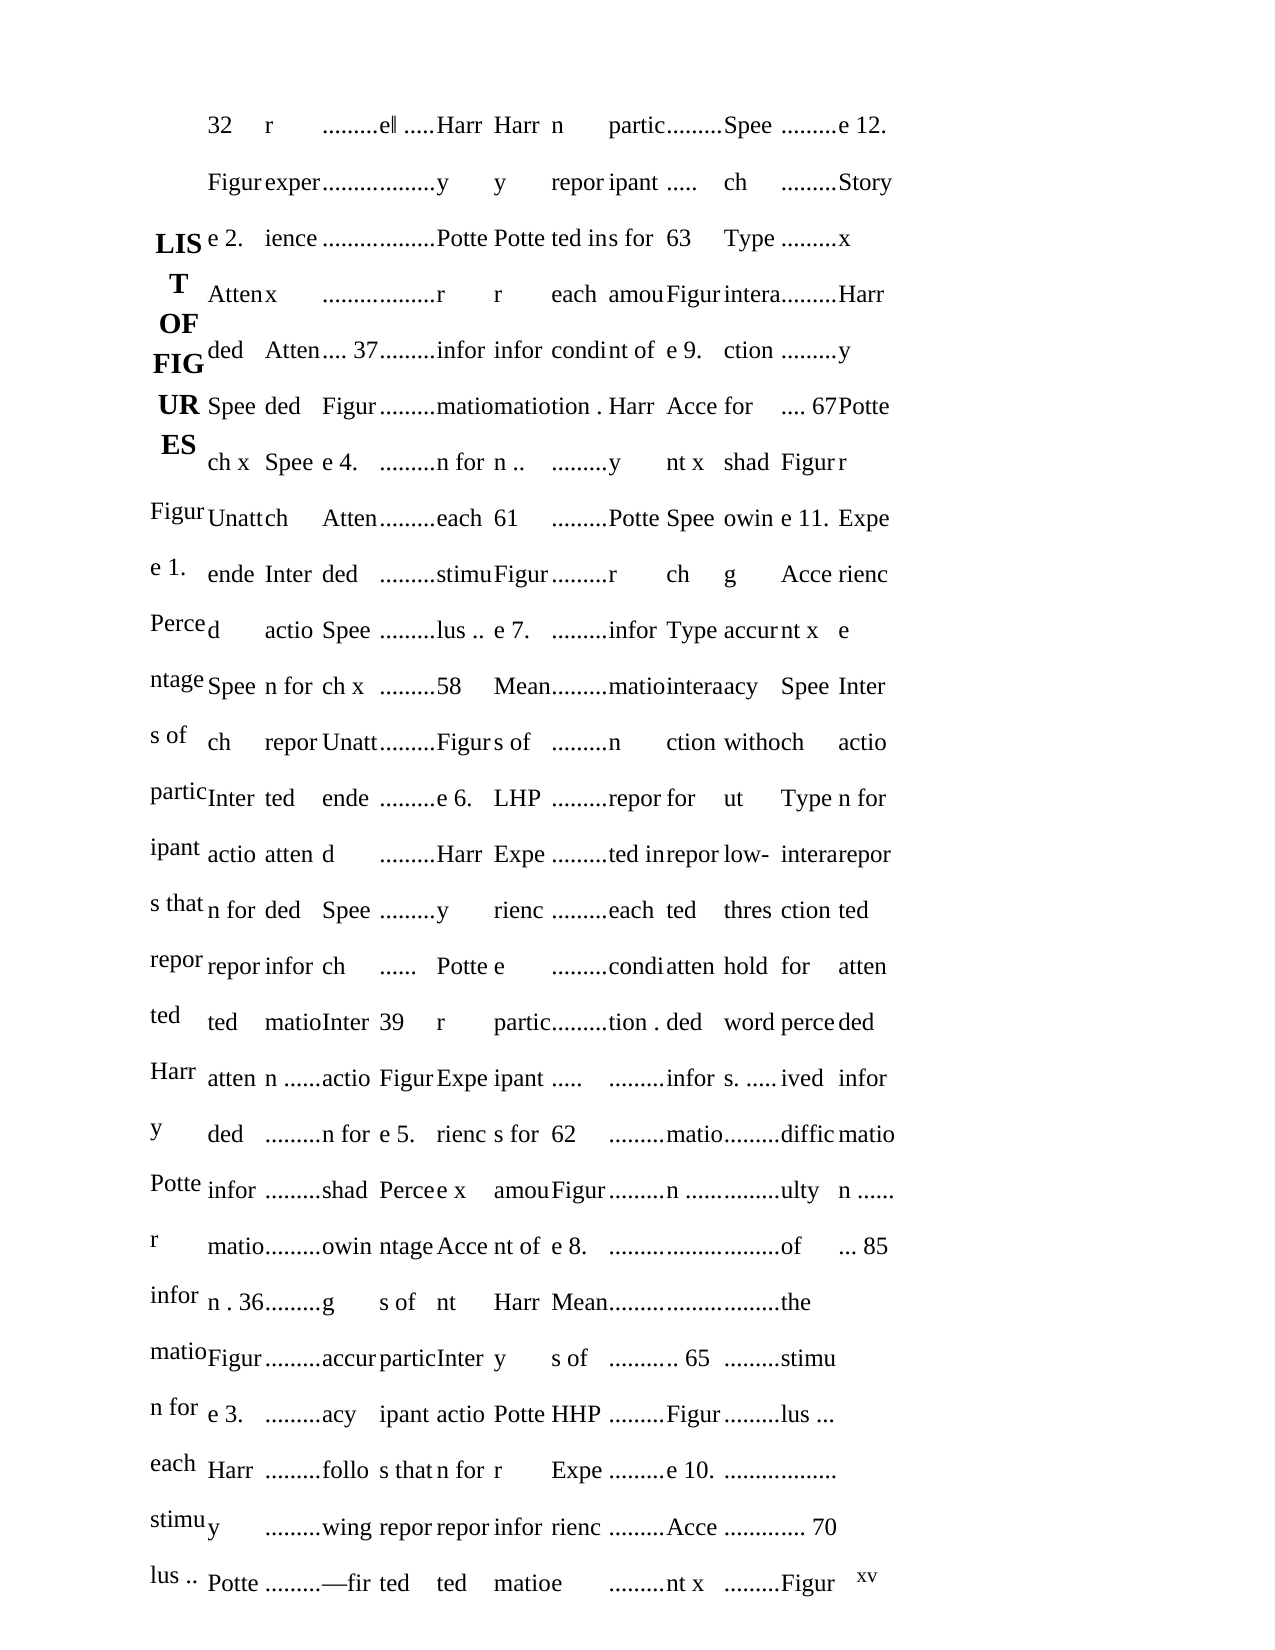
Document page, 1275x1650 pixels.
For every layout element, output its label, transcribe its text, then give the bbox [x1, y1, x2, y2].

text xv [838, 1563, 896, 1587]
text LIST OF FIGURES [150, 221, 207, 462]
text Figure 1. Percentages of participants that reported Harry Potter information for each stimulus .. 32 Figure 2. Attended Speech x Unattended Speech Interaction for reported attended information . 36 Figure 3. Harry Potter experience x Attended Speech Interaction for reported attended information ............................................................................................................................... 37 Figure 4. Attended Speech x Unattended Speech Interaction for shadowing accuracy following ―fire‖ ......................................................................................................................................... 39 Figure 5. Percentages of participants that reported Harry Potter information for each stimulus .. 58 Figure 6. Harry Potter Experience x Accent Interaction for reported Harry Potter information .. 61 Figure 7. Means of LHP Experience participants for amount of Harry Potter information reported in each condition ......................................................................................................... 62 Figure 8. Means of HHP Experience participants for amount of Harry Potter information reported in each condition ......................................................................................................... 63 Figure 9. Accent x Speech Type interaction for reported attended information .......................... 65 Figure 10. Accent x Speech Type interaction for shadowing accuracy without low-threshold words. ....................................................................................................................................... 67 Figure 11. Accent x Speech Type interaction for perceived difficulty of the stimulus ................ 70 Figure 12. Story x Harry Potter Experience Interaction for reported attended information ......... 85 [150, 111, 896, 1596]
